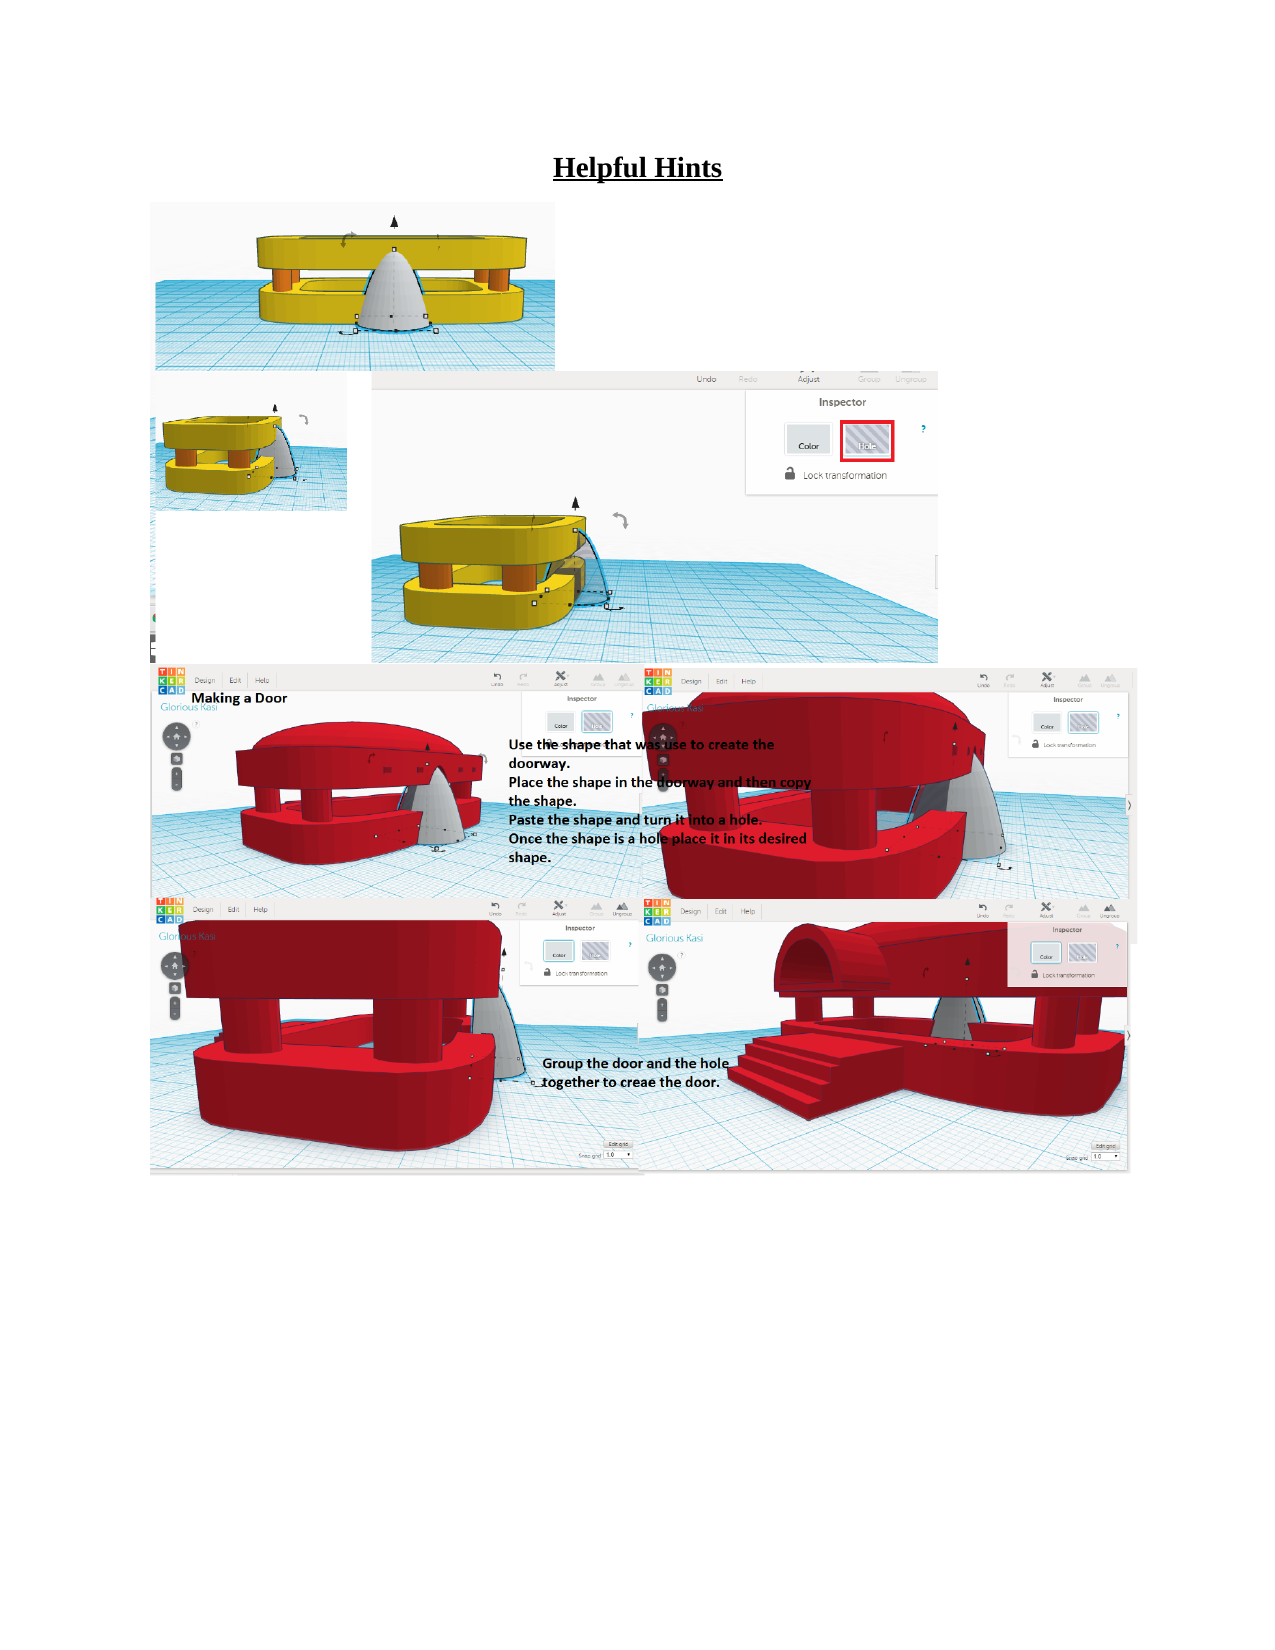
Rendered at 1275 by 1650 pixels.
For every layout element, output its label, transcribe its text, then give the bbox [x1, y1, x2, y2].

picture [150, 664, 1275, 1212]
picture [150, 202, 1125, 663]
text Helpful Hints [150, 150, 1125, 183]
